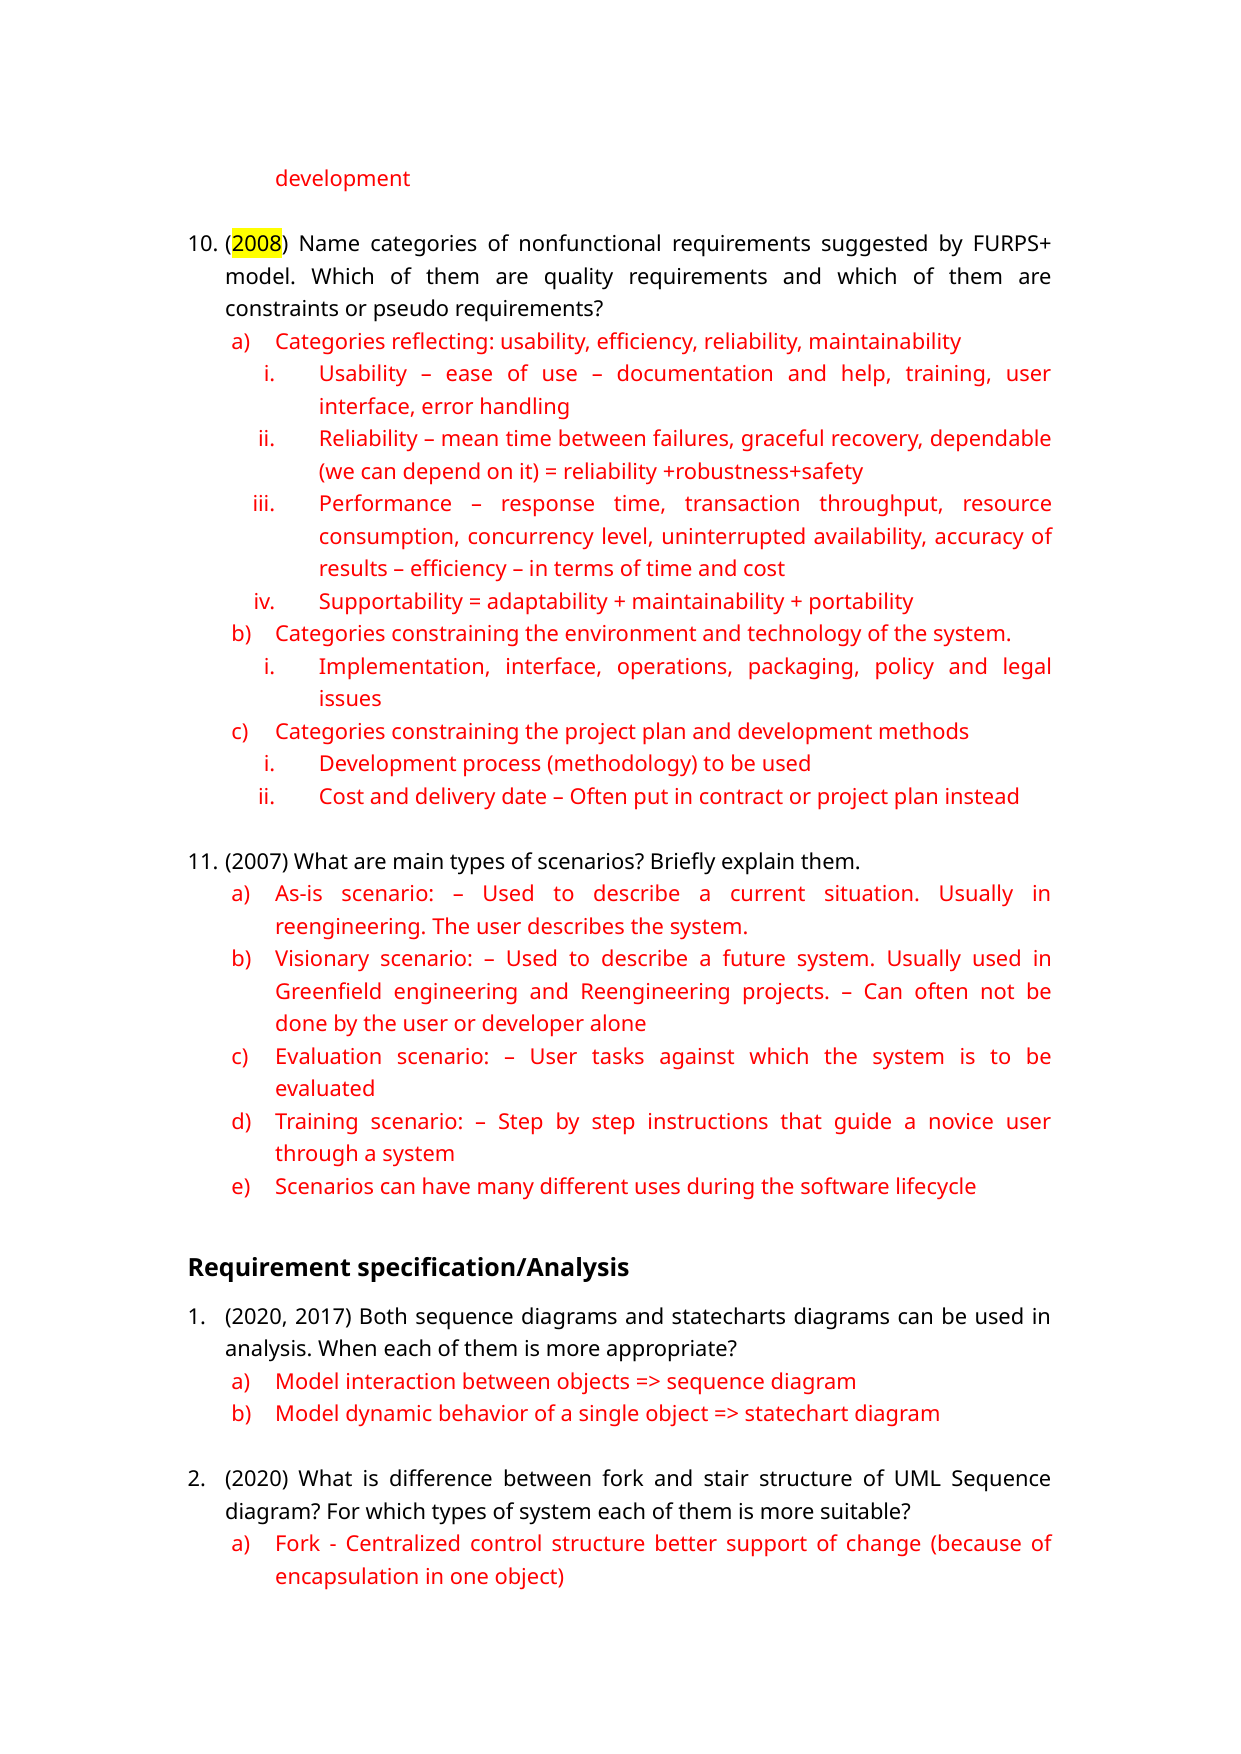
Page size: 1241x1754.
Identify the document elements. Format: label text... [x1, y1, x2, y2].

list Supportability = adaptability + maintainability + portability [275, 584, 1053, 617]
list Performance – response time, transaction throughput, resource consumption, concurrency level, uninterrupted availability, accuracy of results – efficiency – in terms of time and cost [275, 487, 1053, 584]
list (2020) What is difference between fork and stair structure of UML Sequence diagram? For which types of system each of them is more suitable? [187, 1462, 1053, 1527]
list Model interaction between objects => sequence diagram [231, 1364, 1053, 1397]
list Training scenario: – Step by step instructions that guide a novice user through a system [231, 1104, 1053, 1169]
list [231, 162, 1053, 194]
list Usability – ease of use – documentation and help, training, user interface, error handling [275, 357, 1053, 422]
list Evaluation scenario: – User tasks against which the system is to be evaluated [231, 1039, 1053, 1104]
list Reliability – mean time between failures, graceful recovery, dependable (we can depend on it) = reliability +robustness+safety [275, 422, 1053, 487]
list Implementation, interface, operations, packaging, policy and legal issues [275, 649, 1053, 714]
list As-is scenario: – Used to describe a current situation. Usually in reengineering. The user describes the system. [231, 877, 1053, 942]
list (2008) Name categories of nonfunctional requirements suggested by FURPS+ model. Which of them are quality requirements and which of them are constraints or pseudo requirements? [187, 227, 1053, 324]
list Categories constraining the environment and technology of the system. [231, 617, 1053, 649]
list Development process (methodology) to be used [275, 747, 1053, 779]
list Categories reflecting: usability, efficiency, reliability, maintainability [231, 324, 1053, 357]
list (2007) What are main types of scenarios? Briefly explain them. [187, 844, 1053, 877]
list Scenarios can have many different uses during the software lifecycle [231, 1169, 1053, 1202]
list Visionary scenario: – Used to describe a future system. Usually used in Greenfield engineering and Reengineering projects. – Can often not be done by the user or developer alone [231, 942, 1053, 1039]
list Categories constraining the project plan and development methods [231, 714, 1053, 747]
text Requirement specification/Analysis [187, 1234, 1053, 1299]
list Cost and delivery date – Often put in contract or project plan instead [275, 779, 1053, 812]
list Model dynamic behavior of a single object => statechart diagram [231, 1397, 1053, 1429]
list Fork - Centralized control structure better support of change (because of encapsulation in one object) [231, 1527, 1053, 1592]
list (2020, 2017) Both sequence diagrams and statecharts diagrams can be used in analysis. When each of them is more appropriate? [187, 1299, 1053, 1364]
